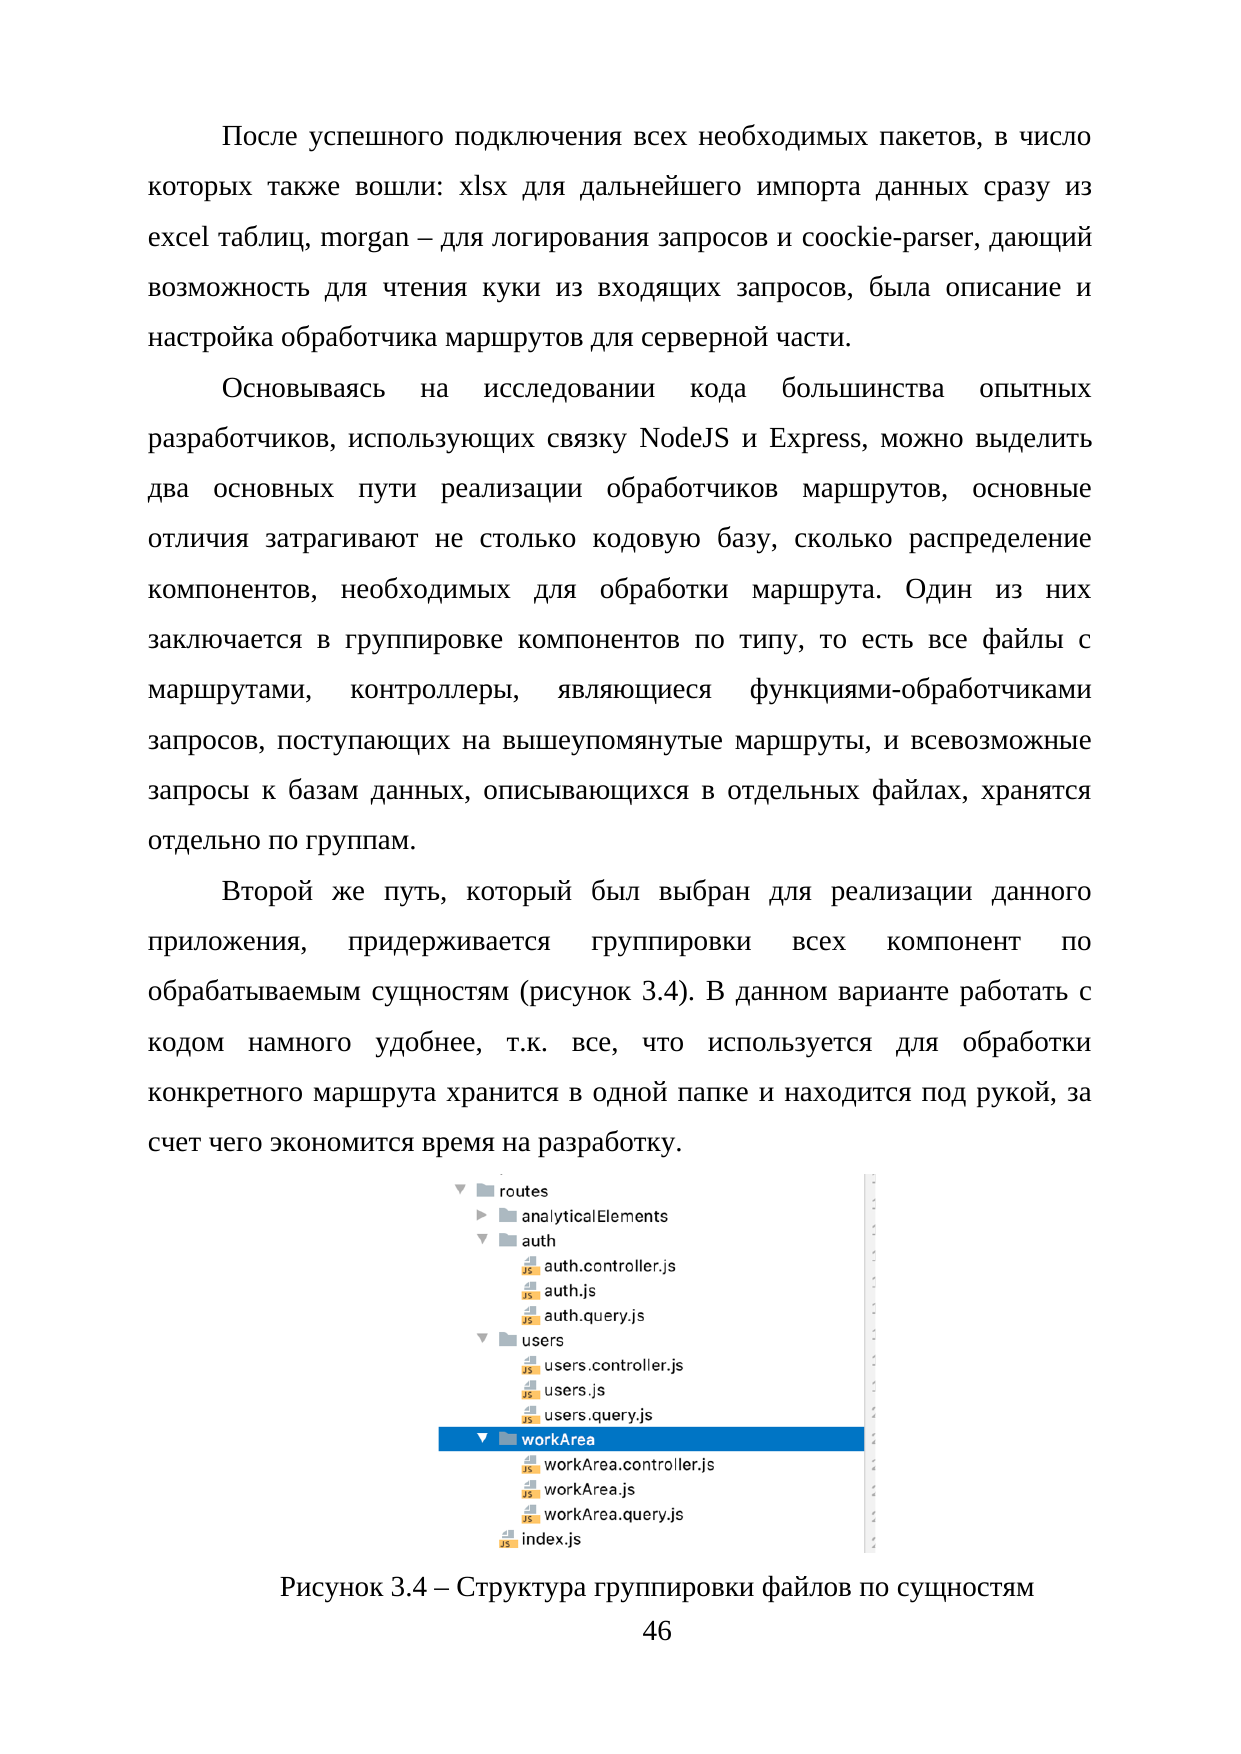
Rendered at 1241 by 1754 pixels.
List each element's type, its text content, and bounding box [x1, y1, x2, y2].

text Основываясь на исследовании кода большинства опытных разработчиков, использующих связку NodeJS и Express, можно выделить два основных пути реализации обработчиков маршрутов, основные отличия затрагивают не столько кодовую базу, сколько распределение компонентов, необходимых для обработки маршрута. Один из них заключается в группировке компонентов по типу, то есть все файлы с маршрутами, контроллеры, являющиеся функциями-обработчиками запросов, поступающих на вышеупомянутые маршруты, и всевозможные запросы к базам данных, описывающихся в отдельных файлах, хранятся отдельно по группам. [148, 370, 1092, 856]
picture [438, 1174, 876, 1553]
text Рисунок 3.4 – Структура группировки файлов по сущностям [148, 1569, 1092, 1603]
text После успешного подключения всех необходимых пакетов, в число которых также вошли: xlsx для дальнейшего импорта данных сразу из excel таблиц, morgan – для логирования запросов и coockie-parser, дающий возможность для чтения куки из входящих запросов, была описание и настройка обработчика маршрутов для серверной части. [148, 118, 1092, 353]
text Второй же путь, который был выбран для реализации данного приложения, придерживается группировки всех компонент по обрабатываемым сущностям (рисунок 3.4). В данном варианте работать с кодом намного удобнее, т.к. все, что используется для обработки конкретного маршрута хранится в одной папке и находится под рукой, за счет чего экономится время на разработку. [148, 873, 1092, 1158]
